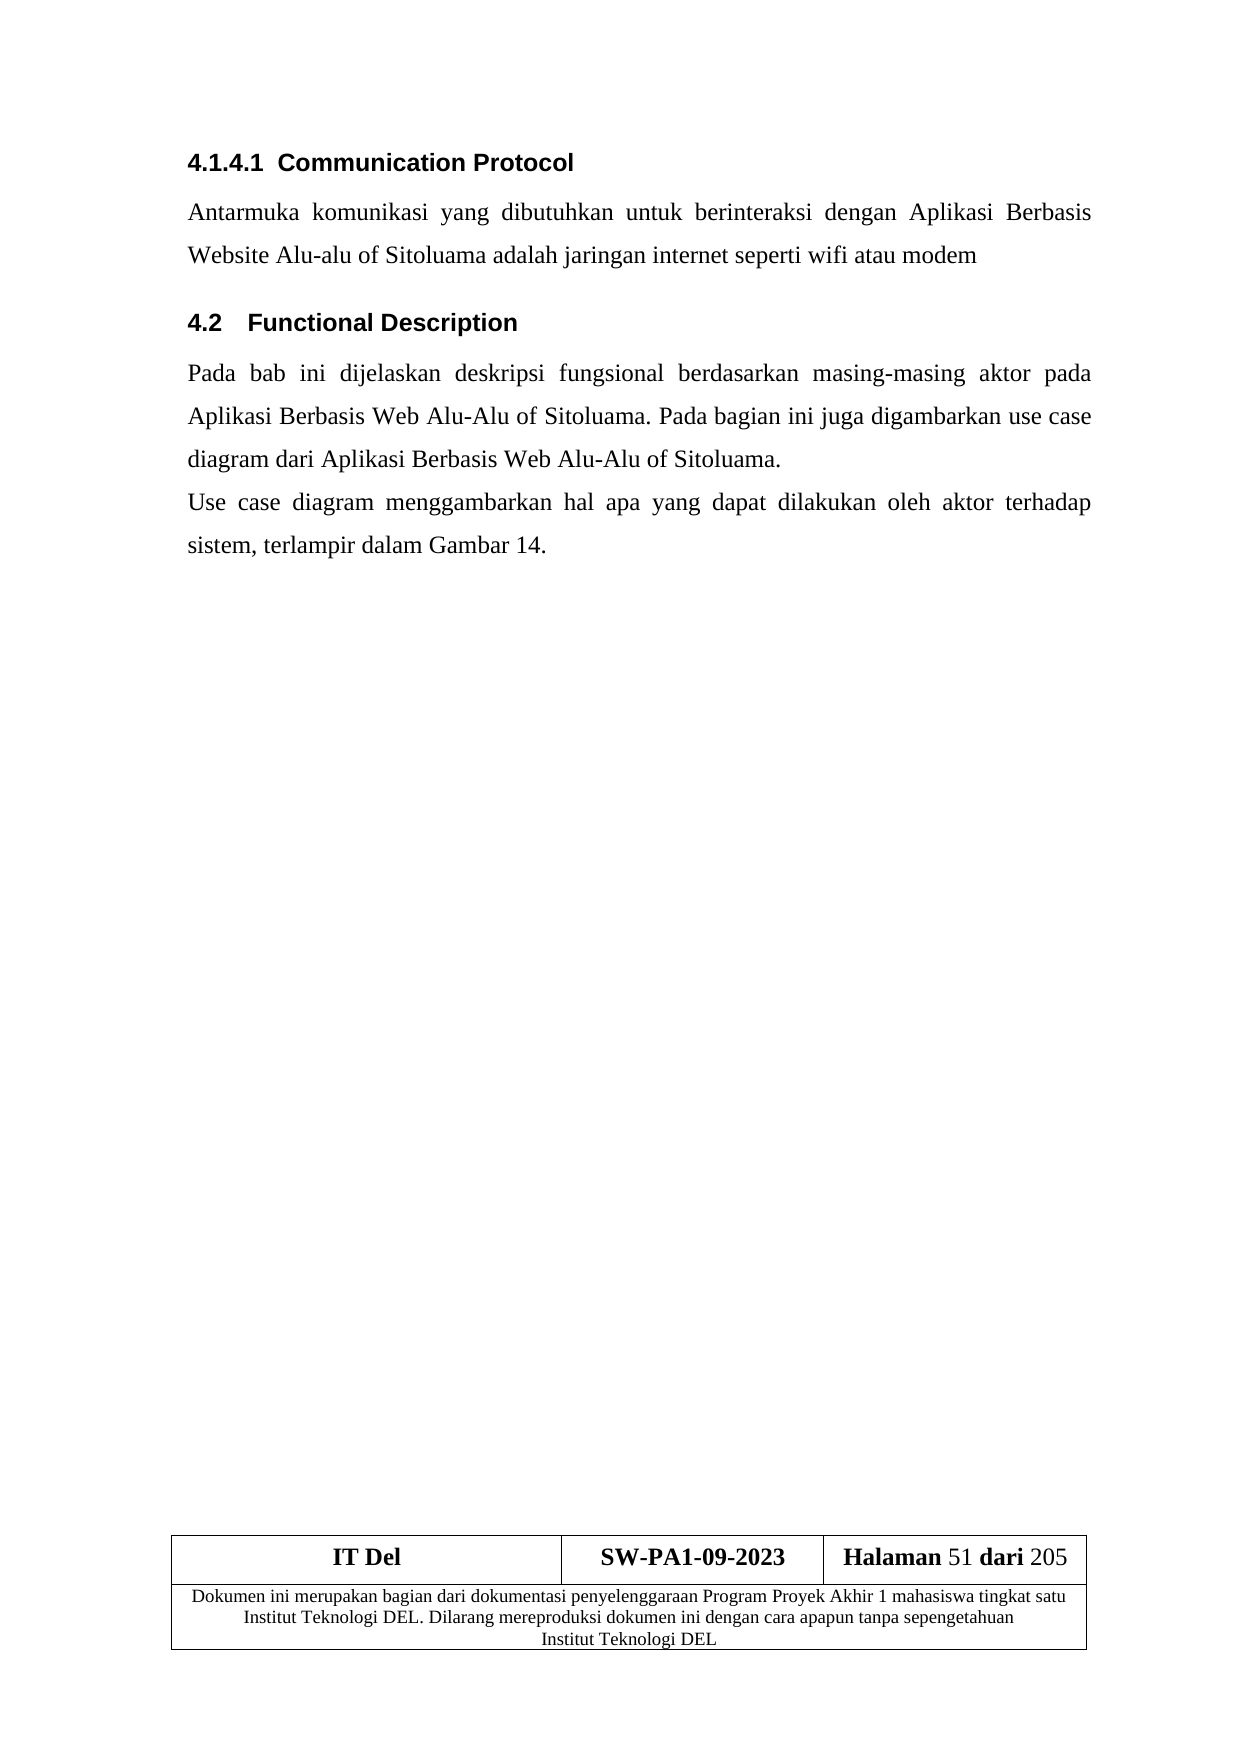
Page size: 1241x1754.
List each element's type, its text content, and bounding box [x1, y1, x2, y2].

subtitle Communication Protocol [187, 148, 1092, 176]
text Antarmuka komunikasi yang dibutuhkan untuk berinteraksi dengan Aplikasi Berbasis Website Alu-alu of Sitoluama adalah jaringan internet seperti wifi atau modem [187, 197, 1092, 269]
subtitle Functional Description [187, 308, 1092, 337]
text Use case diagram menggambarkan hal apa yang dapat dilakukan oleh aktor terhadap sistem, terlampir dalam Gambar 14. [187, 487, 1092, 559]
text Pada bab ini dijelaskan deskripsi fungsional berdasarkan masing-masing aktor pada Aplikasi Berbasis Web Alu-Alu of Sitoluama. Pada bagian ini juga digambarkan use case diagram dari Aplikasi Berbasis Web Alu-Alu of Sitoluama. [187, 358, 1092, 473]
